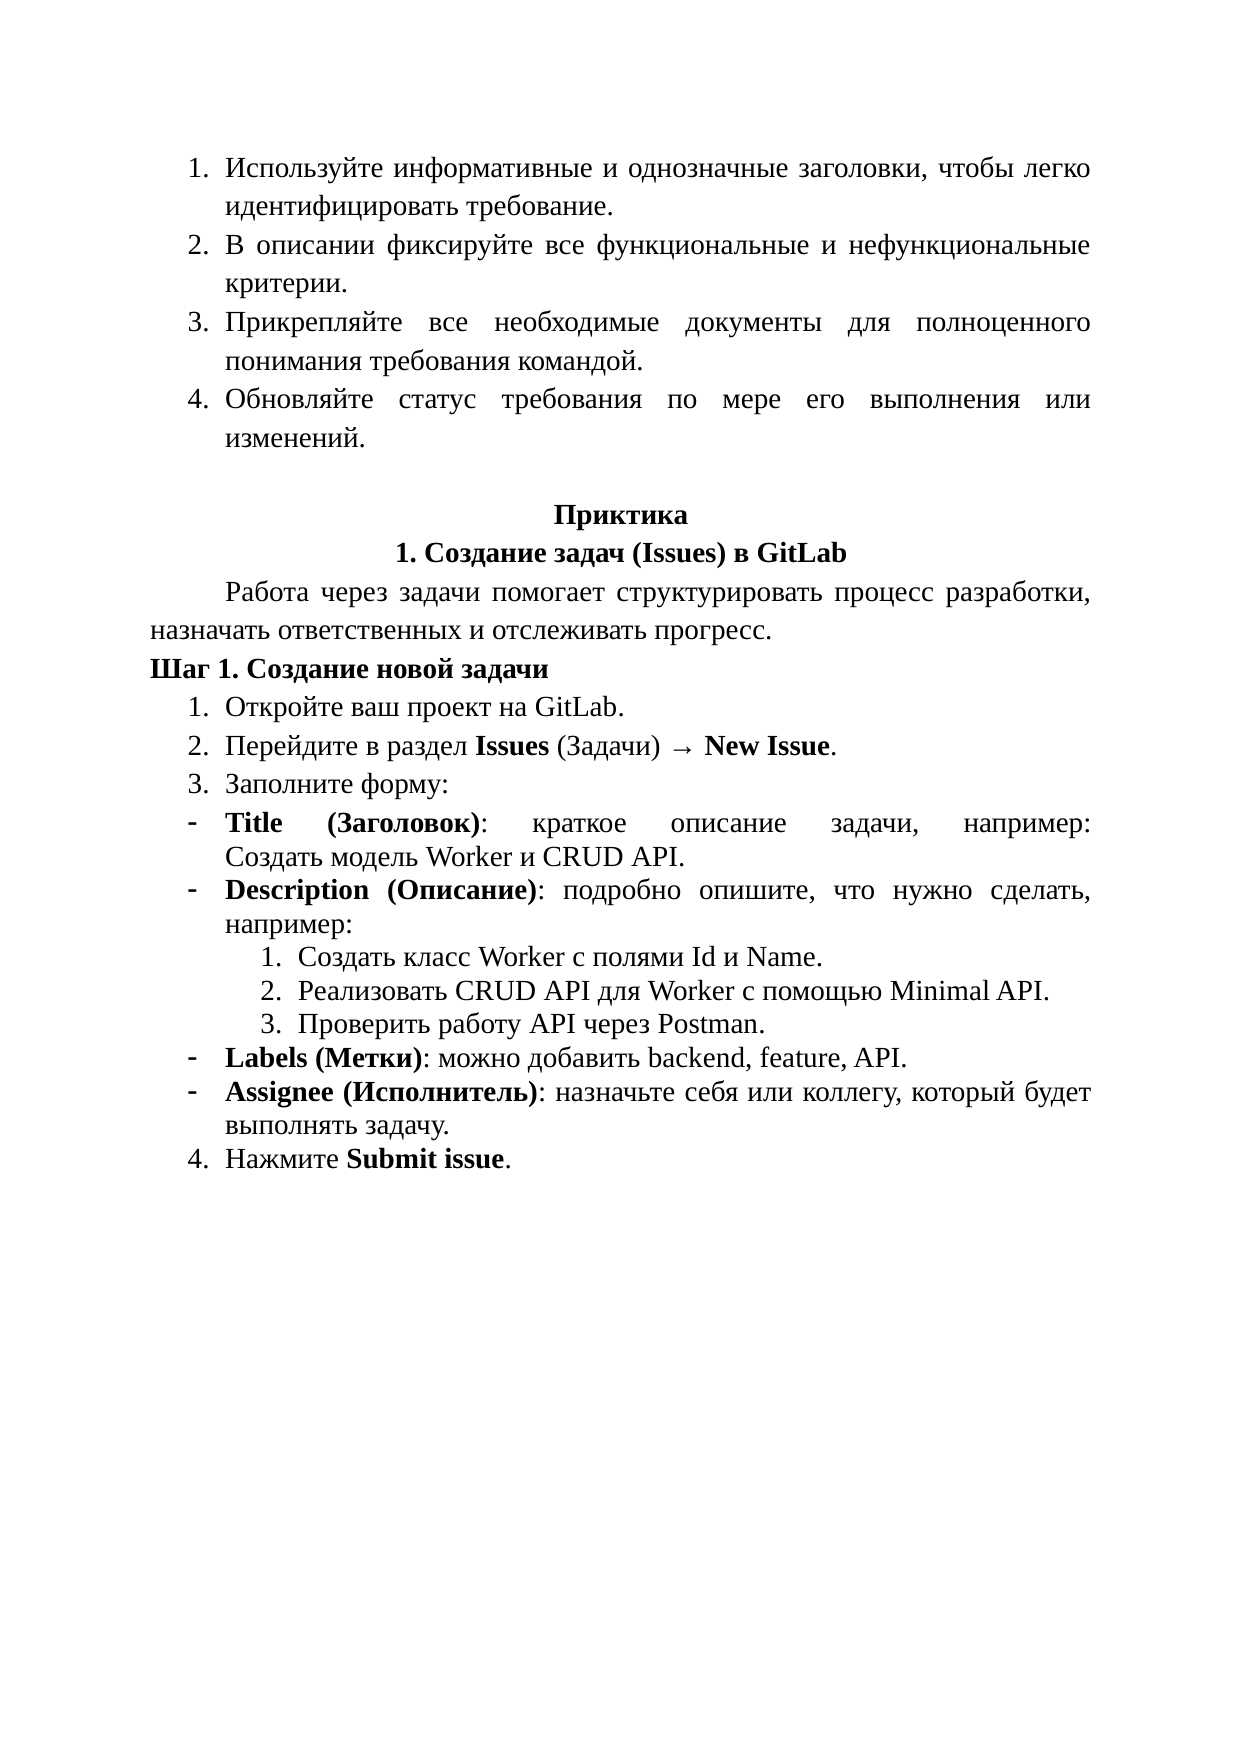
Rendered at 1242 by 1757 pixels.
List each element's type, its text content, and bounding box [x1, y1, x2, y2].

text 1. Создание задач (Issues) в GitLab [150, 535, 1092, 569]
list В описании фиксируйте все функциональные и нефункциональные критерии. [187, 227, 1092, 299]
list Assignee (Исполнитель): назначьте себя или коллегу, который будет выполнять задачу. [187, 1074, 1092, 1141]
list Заполните форму: [187, 767, 1092, 800]
list Прикрепляйте все необходимые документы для полноценного понимания требования командой. [187, 304, 1092, 376]
list Description (Описание): подробно опишите, что нужно сделать, например: [187, 872, 1092, 939]
list Нажмите Submit issue. [187, 1141, 1092, 1174]
list Перейдите в раздел Issues (Задачи) → New Issue. [187, 728, 1092, 762]
list Создать класс Worker с полями Id и Name. [260, 939, 1092, 973]
list Обновляйте статус требования по мере его выполнения или изменений. [187, 381, 1092, 453]
list Проверить работу API через Postman. [260, 1007, 1092, 1040]
list Реализовать CRUD API для Worker с помощью Minimal API. [260, 973, 1092, 1007]
list Откройте ваш проект на GitLab. [187, 689, 1092, 723]
text Работа через задачи помогает структурировать процесс разработки, назначать ответственных и отслеживать прогресс. [150, 574, 1092, 646]
list Title (Заголовок): краткое описание задачи, например: Создать модель Worker и CRUD API. [187, 805, 1092, 872]
list Labels (Метки): можно добавить backend, feature, API. [187, 1040, 1092, 1074]
list Используйте информативные и однозначные заголовки, чтобы легко идентифицировать требование. [187, 150, 1092, 222]
text Шаг 1. Создание новой задачи [150, 651, 1092, 684]
text Приктика [150, 497, 1092, 530]
